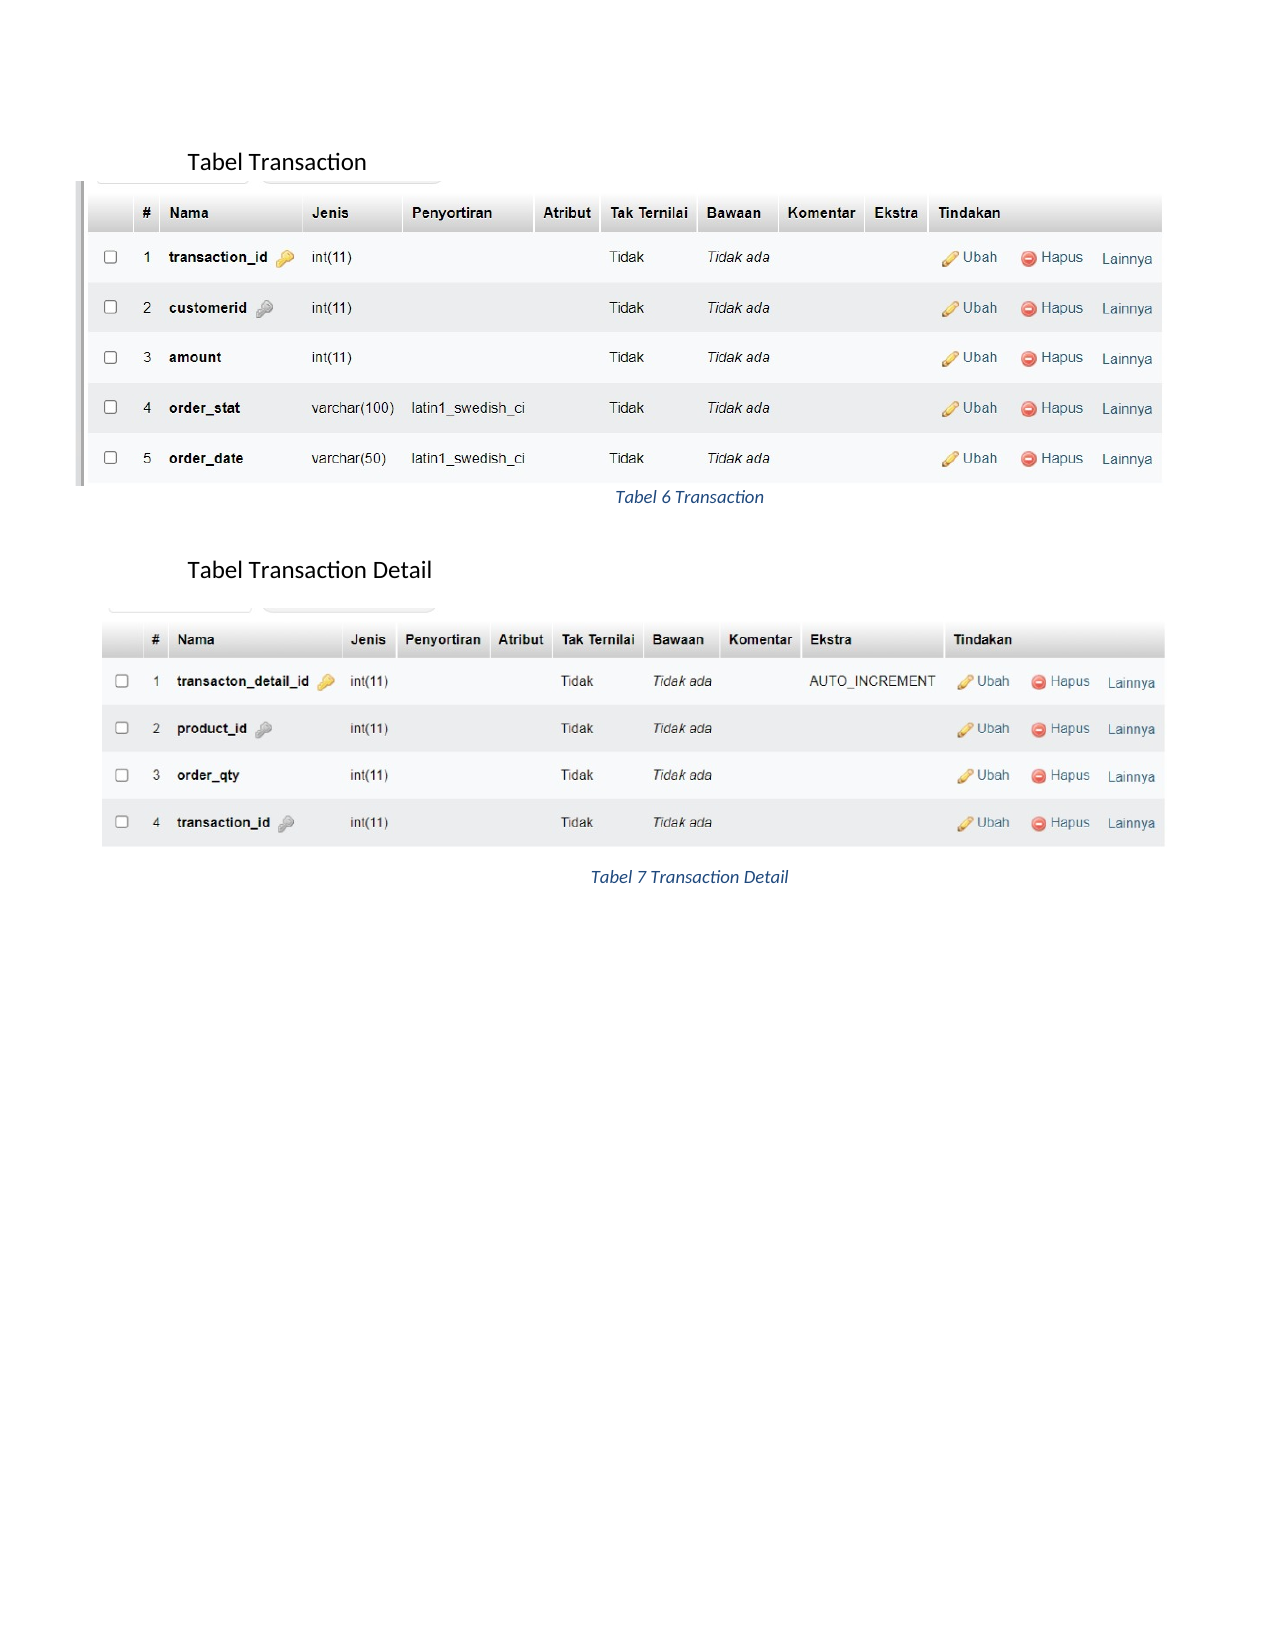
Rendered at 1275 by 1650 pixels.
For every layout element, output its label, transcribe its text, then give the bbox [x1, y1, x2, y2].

subtitle Tabel Transaction [187, 146, 1250, 176]
picture [75, 181, 1197, 486]
text Tabel 7 Transaction Detail [129, 865, 1250, 888]
subtitle Tabel Transaction Detail [187, 554, 1250, 585]
picture [102, 608, 1169, 847]
